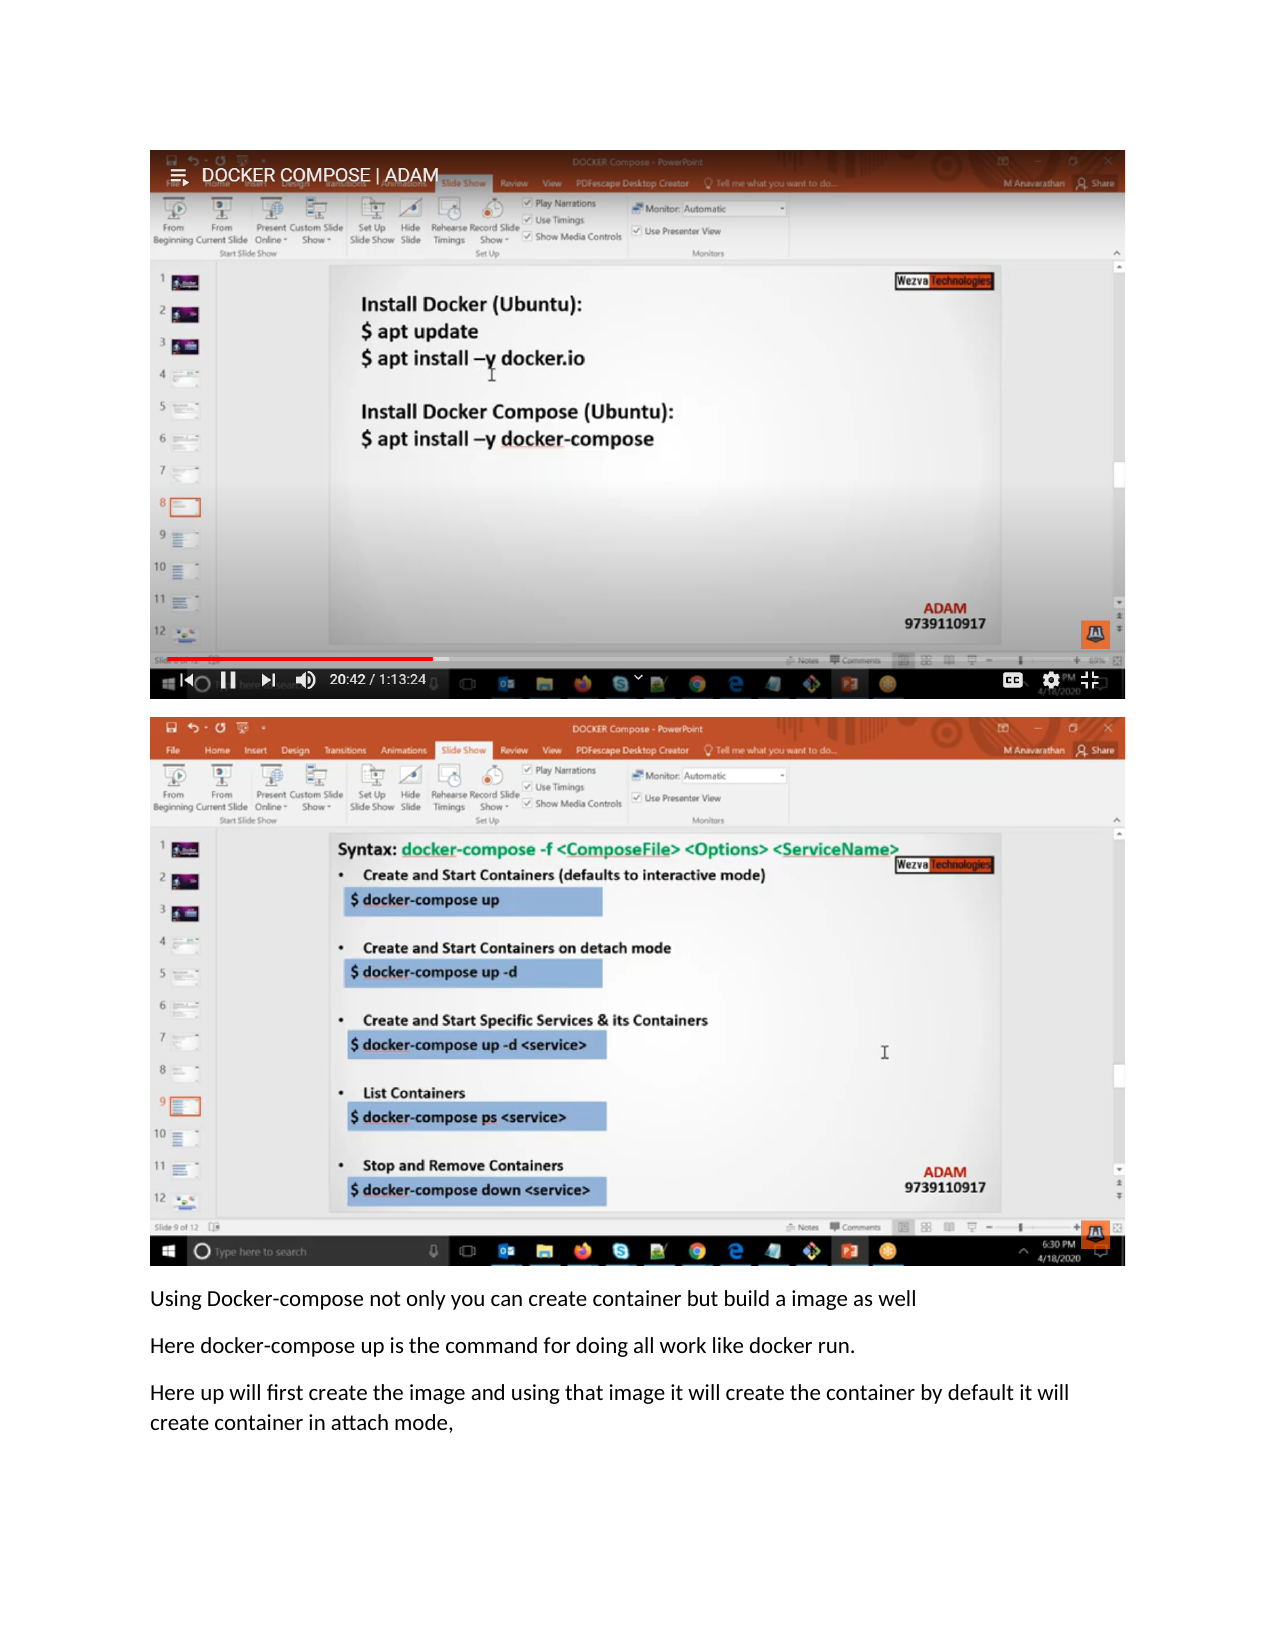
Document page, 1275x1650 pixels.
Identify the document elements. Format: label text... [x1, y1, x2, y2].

text Here up will first create the image and using that image it will create the container by default it will create container in attach mode, [150, 1378, 1125, 1436]
picture [150, 717, 1125, 1266]
text Here docker-compose up is the command for doing all work like docker run. [150, 1331, 1125, 1359]
picture [150, 150, 1125, 699]
text Using Docker-compose not only you can create container but build a image as well [150, 1284, 1125, 1312]
